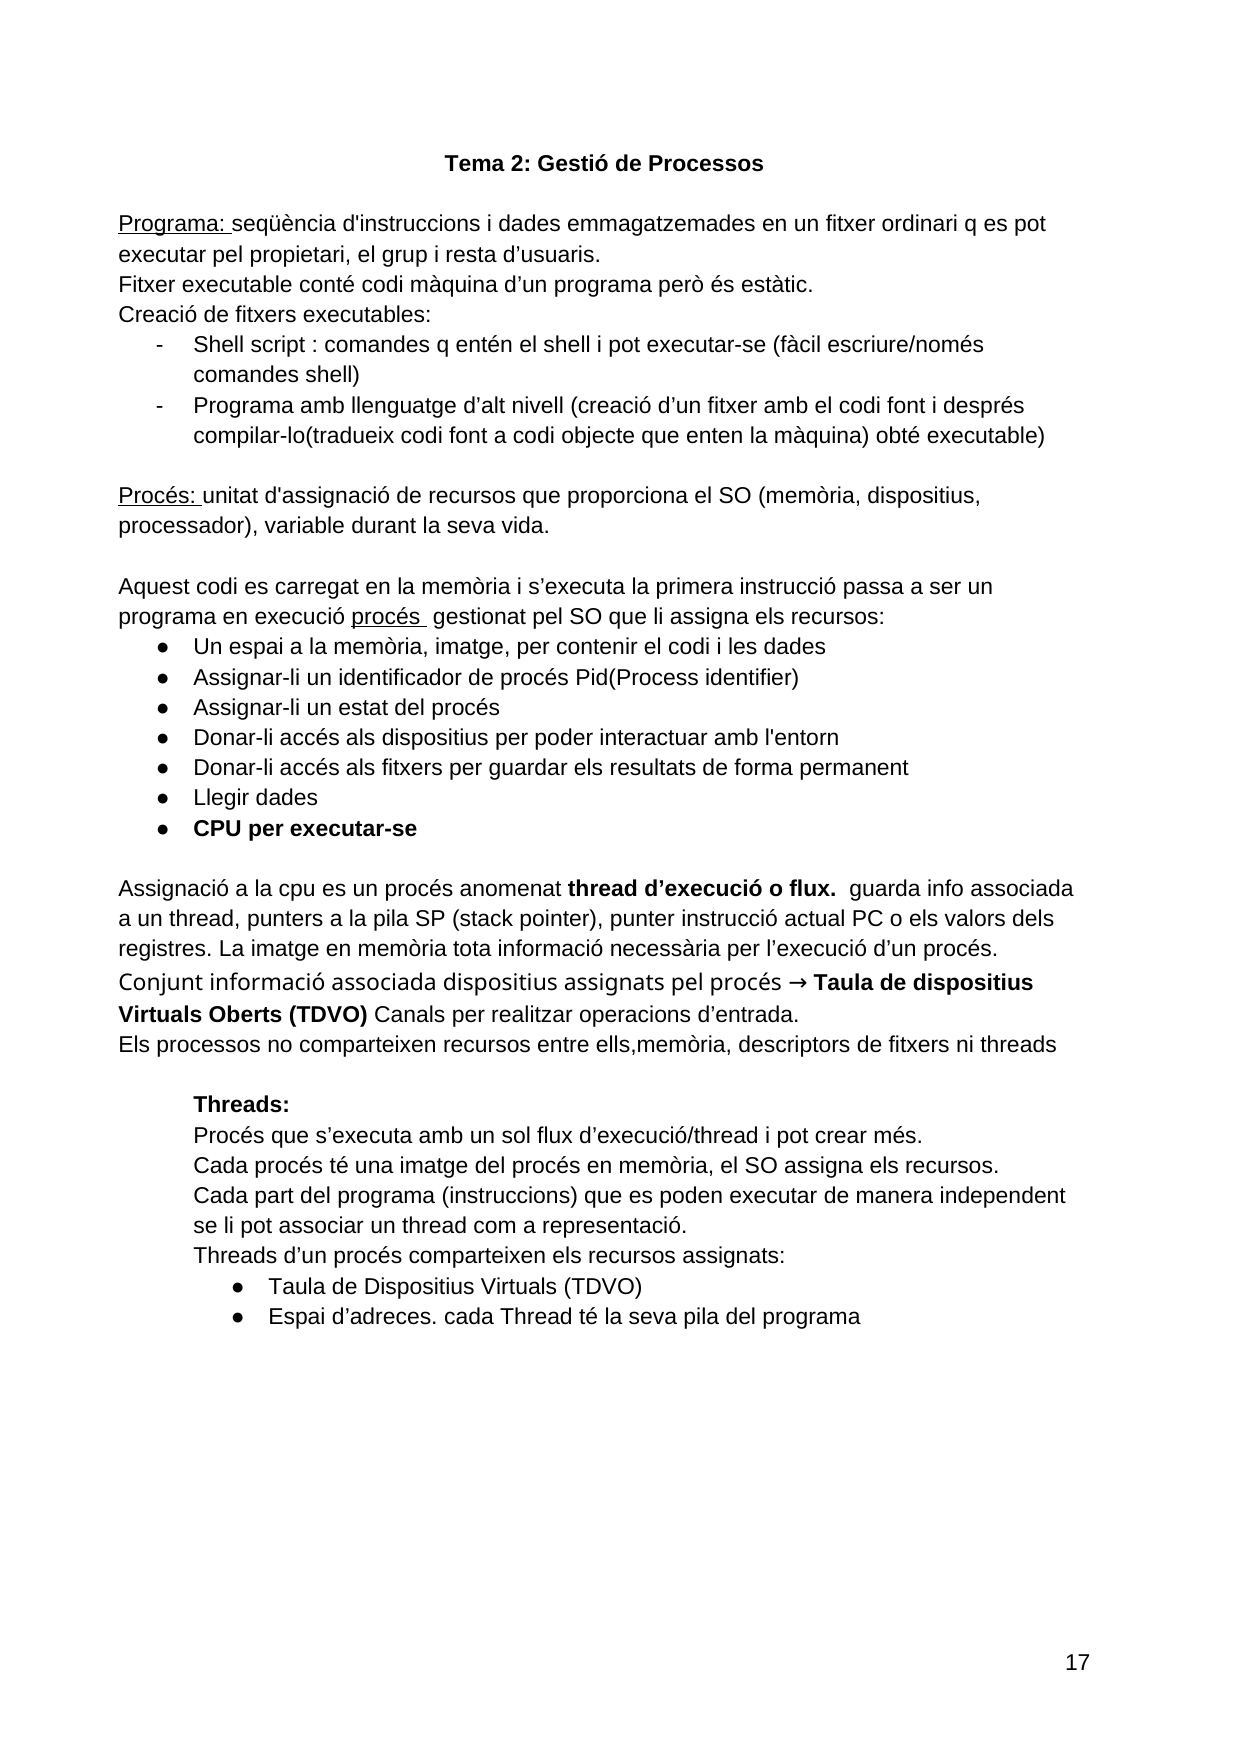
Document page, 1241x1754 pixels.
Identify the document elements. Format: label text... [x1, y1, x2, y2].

text Procés: unitat d'assignació de recursos que proporciona el SO (memòria, dispositius, processador), variable durant la seva vida. [118, 482, 1090, 539]
text Programa: seqüència d'instruccions i dades emmagatzemades en un fitxer ordinari q es pot executar pel propietari, el grup i resta d’usuaris. [118, 210, 1090, 267]
list Llegir dades [156, 784, 1090, 811]
text Cada part del programa (instruccions) que es poden executar de manera independent se li pot associar un thread com a representació. [193, 1182, 1090, 1238]
text Procés que s’executa amb un sol flux d’execució/thread i pot crear més. [193, 1122, 1090, 1148]
text Conjunt informació associada dispositius assignats pel procés → Taula de dispositius Virtuals Oberts (TDVO) Canals per realitzar operacions d’entrada. [118, 966, 1090, 1027]
text Threads d’un procés comparteixen els recursos assignats: [193, 1242, 1090, 1269]
list Programa amb llenguatge d’alt nivell (creació d’un fitxer amb el codi font i després compilar-lo(tradueix codi font a codi objecte que enten la màquina) obté executable) [156, 392, 1090, 448]
text Els processos no comparteixen recursos entre ells,memòria, descriptors de fitxers ni threads [118, 1031, 1090, 1057]
list CPU per executar-se [156, 814, 1090, 841]
subtitle Tema 2: Gestió de Processos [118, 150, 1090, 176]
list Donar-li accés als dispositius per poder interactuar amb l'entorn [156, 724, 1090, 750]
list Taula de Dispositius Virtuals (TDVO) [231, 1273, 1090, 1299]
text Cada procés té una imatge del procés en memòria, el SO assigna els recursos. [193, 1152, 1090, 1178]
text Creació de fitxers executables: [118, 301, 1090, 327]
list Un espai a la memòria, imatge, per contenir el codi i les dades [156, 633, 1090, 660]
list Donar-li accés als fitxers per guardar els resultats de forma permanent [156, 754, 1090, 781]
text Fitxer executable conté codi màquina d’un programa però és estàtic. [118, 271, 1090, 297]
list Espai d’adreces. cada Thread té la seva pila del programa [231, 1303, 1090, 1329]
text Threads: [193, 1091, 1090, 1118]
text Assignació a la cpu es un procés anomenat thread d’execució o flux. guarda info associada a un thread, punters a la pila SP (stack pointer), punter instrucció actual PC o els valors dels registres. La imatge en memòria tota informació necessària per l’execució d’un procés. [118, 875, 1090, 962]
text Aquest codi es carregat en la memòria i s’executa la primera instrucció passa a ser un programa en execució procés gestionat pel SO que li assigna els recursos: [118, 573, 1090, 629]
list Assignar-li un estat del procés [156, 694, 1090, 720]
list Assignar-li un identificador de procés Pid(Process identifier) [156, 663, 1090, 690]
list Shell script : comandes q entén el shell i pot executar-se (fàcil escriure/només comandes shell) [156, 331, 1090, 388]
